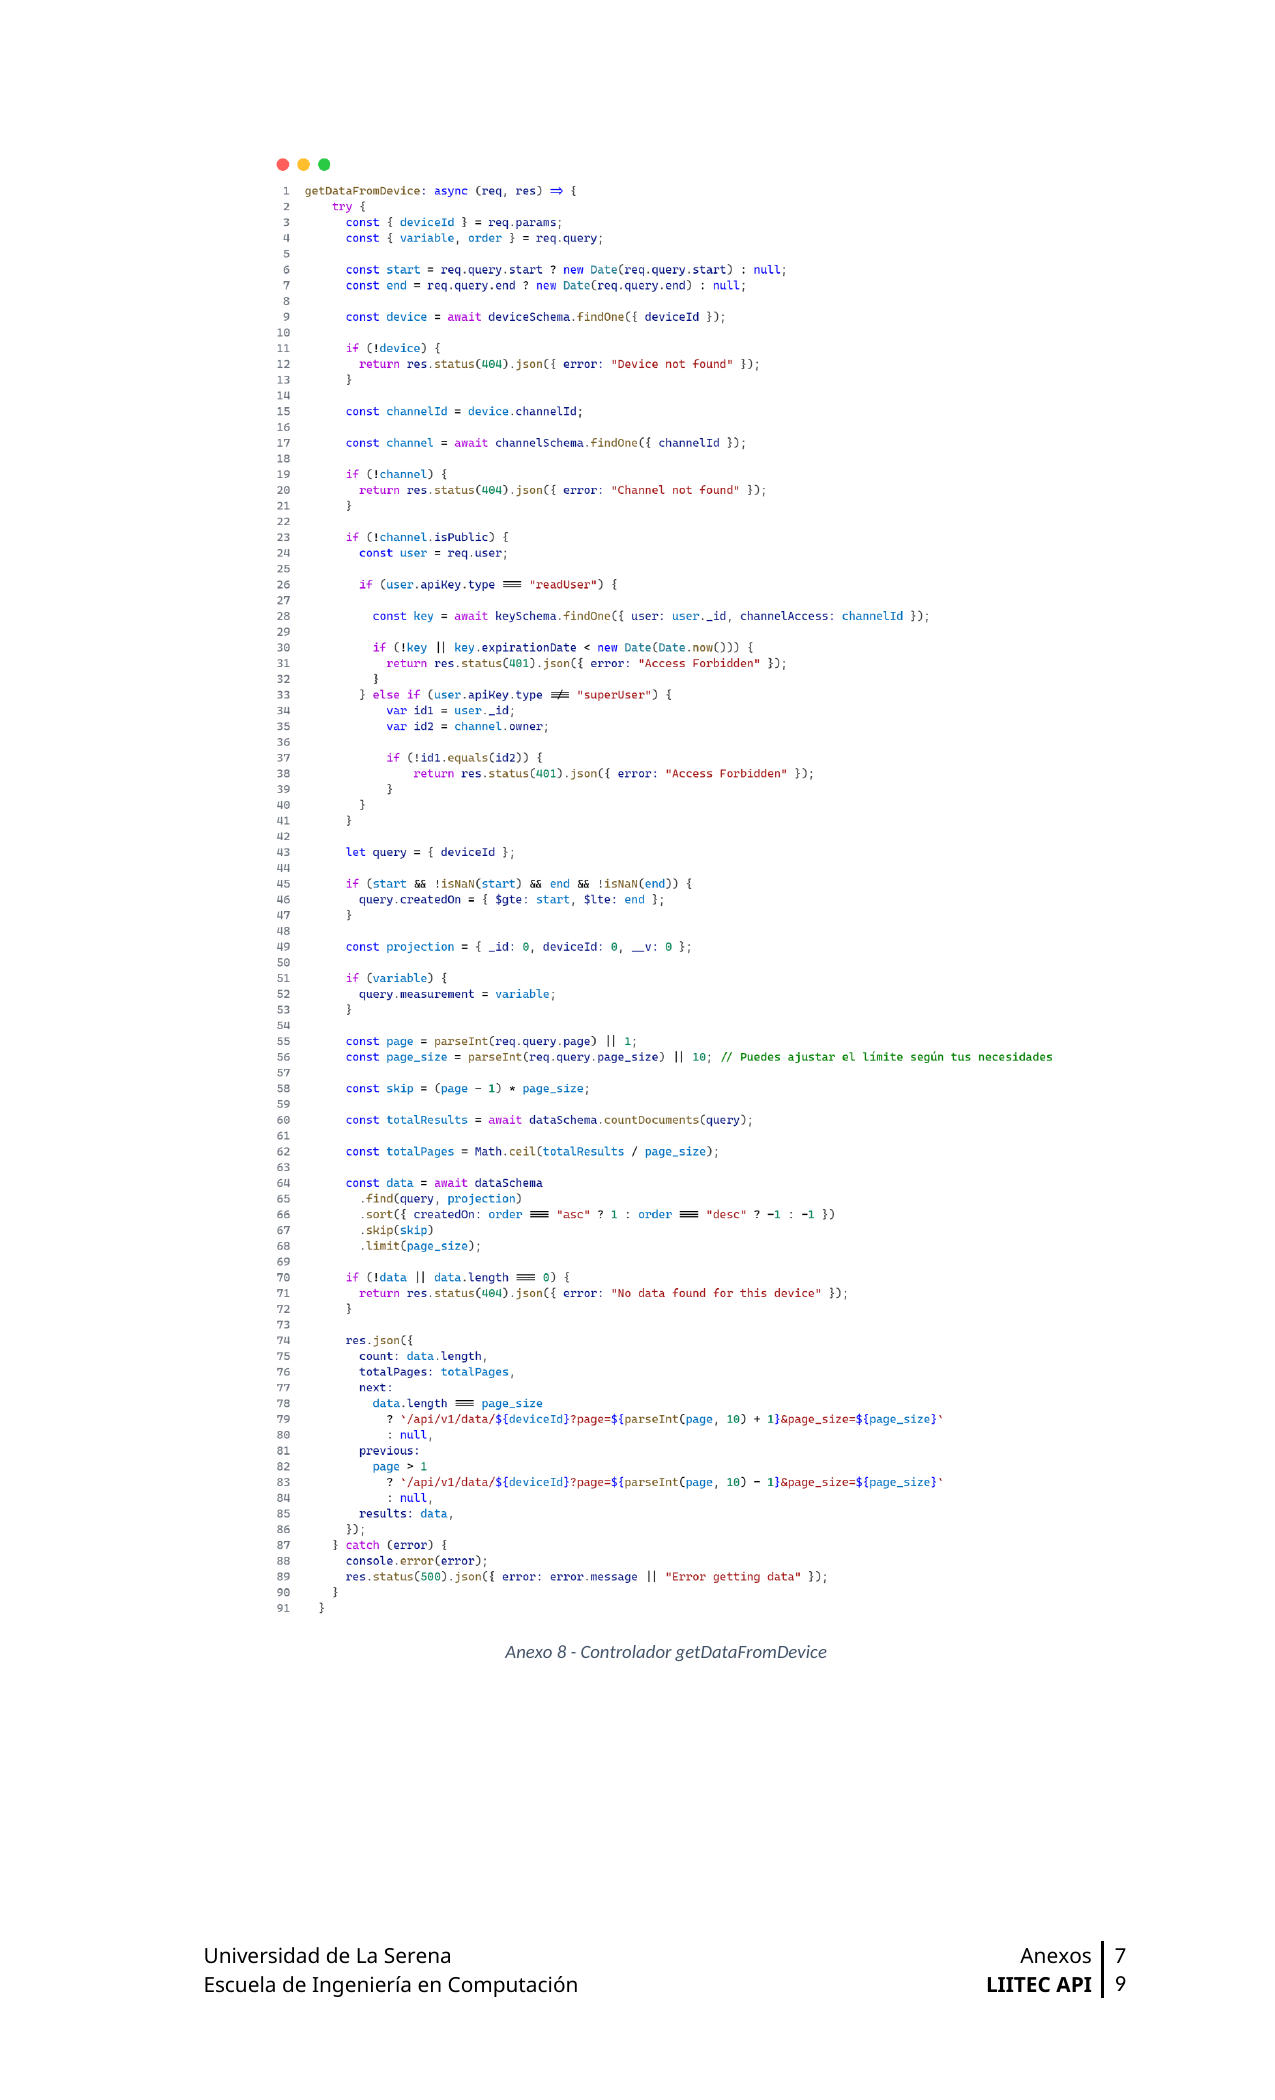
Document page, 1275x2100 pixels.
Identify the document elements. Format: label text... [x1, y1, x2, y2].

picture [269, 147, 1065, 1622]
text Anexo 8 - Controlador getDataFromDevice [207, 1640, 1127, 1663]
